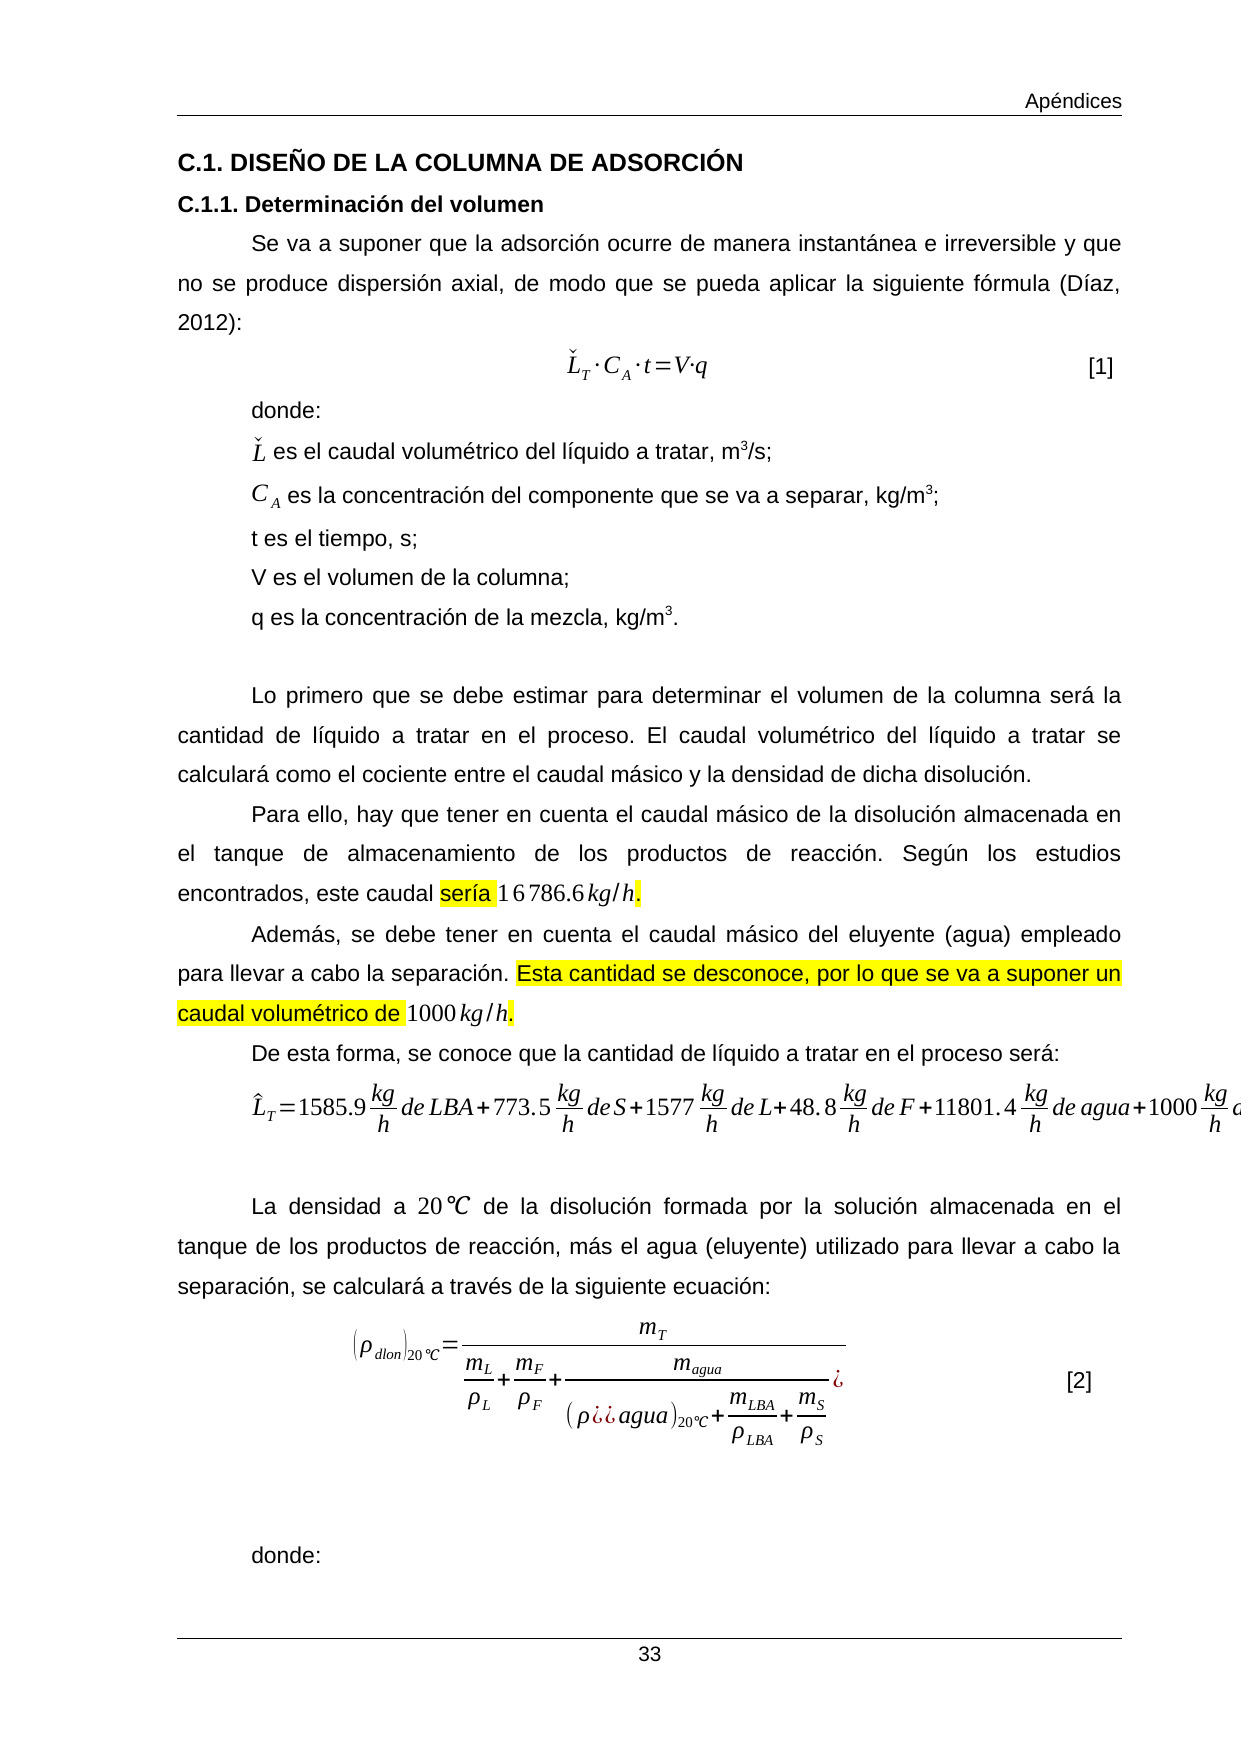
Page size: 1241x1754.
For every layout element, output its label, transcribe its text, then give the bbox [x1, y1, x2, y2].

text Además, se debe tener en cuenta el caudal másico del eluyente (agua) empleado para llevar a cabo la separación. Esta cantidad se desconoce, por lo que se va a suponer un caudal volumétrico de . [177, 921, 1122, 1027]
text C.1. DISEÑO DE LA COLUMNA DE ADSORCIÓN [177, 148, 1122, 176]
table_header [2] [1034, 1312, 1125, 1463]
table_header [166, 349, 1033, 397]
text De esta forma, se conoce que la cantidad de líquido a tratar en el proceso será: [177, 1040, 1122, 1067]
text es el caudal volumétrico del líquido a tratar, m3/s; [177, 437, 1122, 467]
text Se va a suponer que la adsorción ocurre de manera instantánea e irreversible y que no se produce dispersión axial, de modo que se pueda aplicar la siguiente fórmula (Díaz, 2012): [177, 230, 1122, 336]
text donde: [177, 1542, 1122, 1568]
text Para ello, hay que tener en cuenta el caudal másico de la disolución almacenada en el tanque de almacenamiento de los productos de reacción. Según los estudios encontrados, este caudal sería . [177, 801, 1122, 907]
table_header [166, 1312, 1033, 1463]
text C.1.1. Determinación del volumen [177, 191, 1122, 217]
text V es el volumen de la columna; [177, 564, 1122, 590]
text es la concentración del componente que se va a separar, kg/m3; [177, 480, 1122, 511]
text t es el tiempo, s; [177, 524, 1122, 551]
text Lo primero que se debe estimar para determinar el volumen de la columna será la cantidad de líquido a tratar en el proceso. El caudal volumétrico del líquido a tratar se calculará como el cociente entre el caudal másico y la densidad de dicha disolución. [177, 682, 1122, 788]
text donde: [177, 397, 1122, 423]
table_header [1] [1034, 349, 1125, 397]
text q es la concentración de la mezcla, kg/m3. [177, 603, 1122, 630]
text La densidad a de la disolución formada por la solución almacenada en el tanque de los productos de reacción, más el agua (eluyente) utilizado para llevar a cabo la separación, se calculará a través de la siguiente ecuación: [177, 1192, 1122, 1299]
